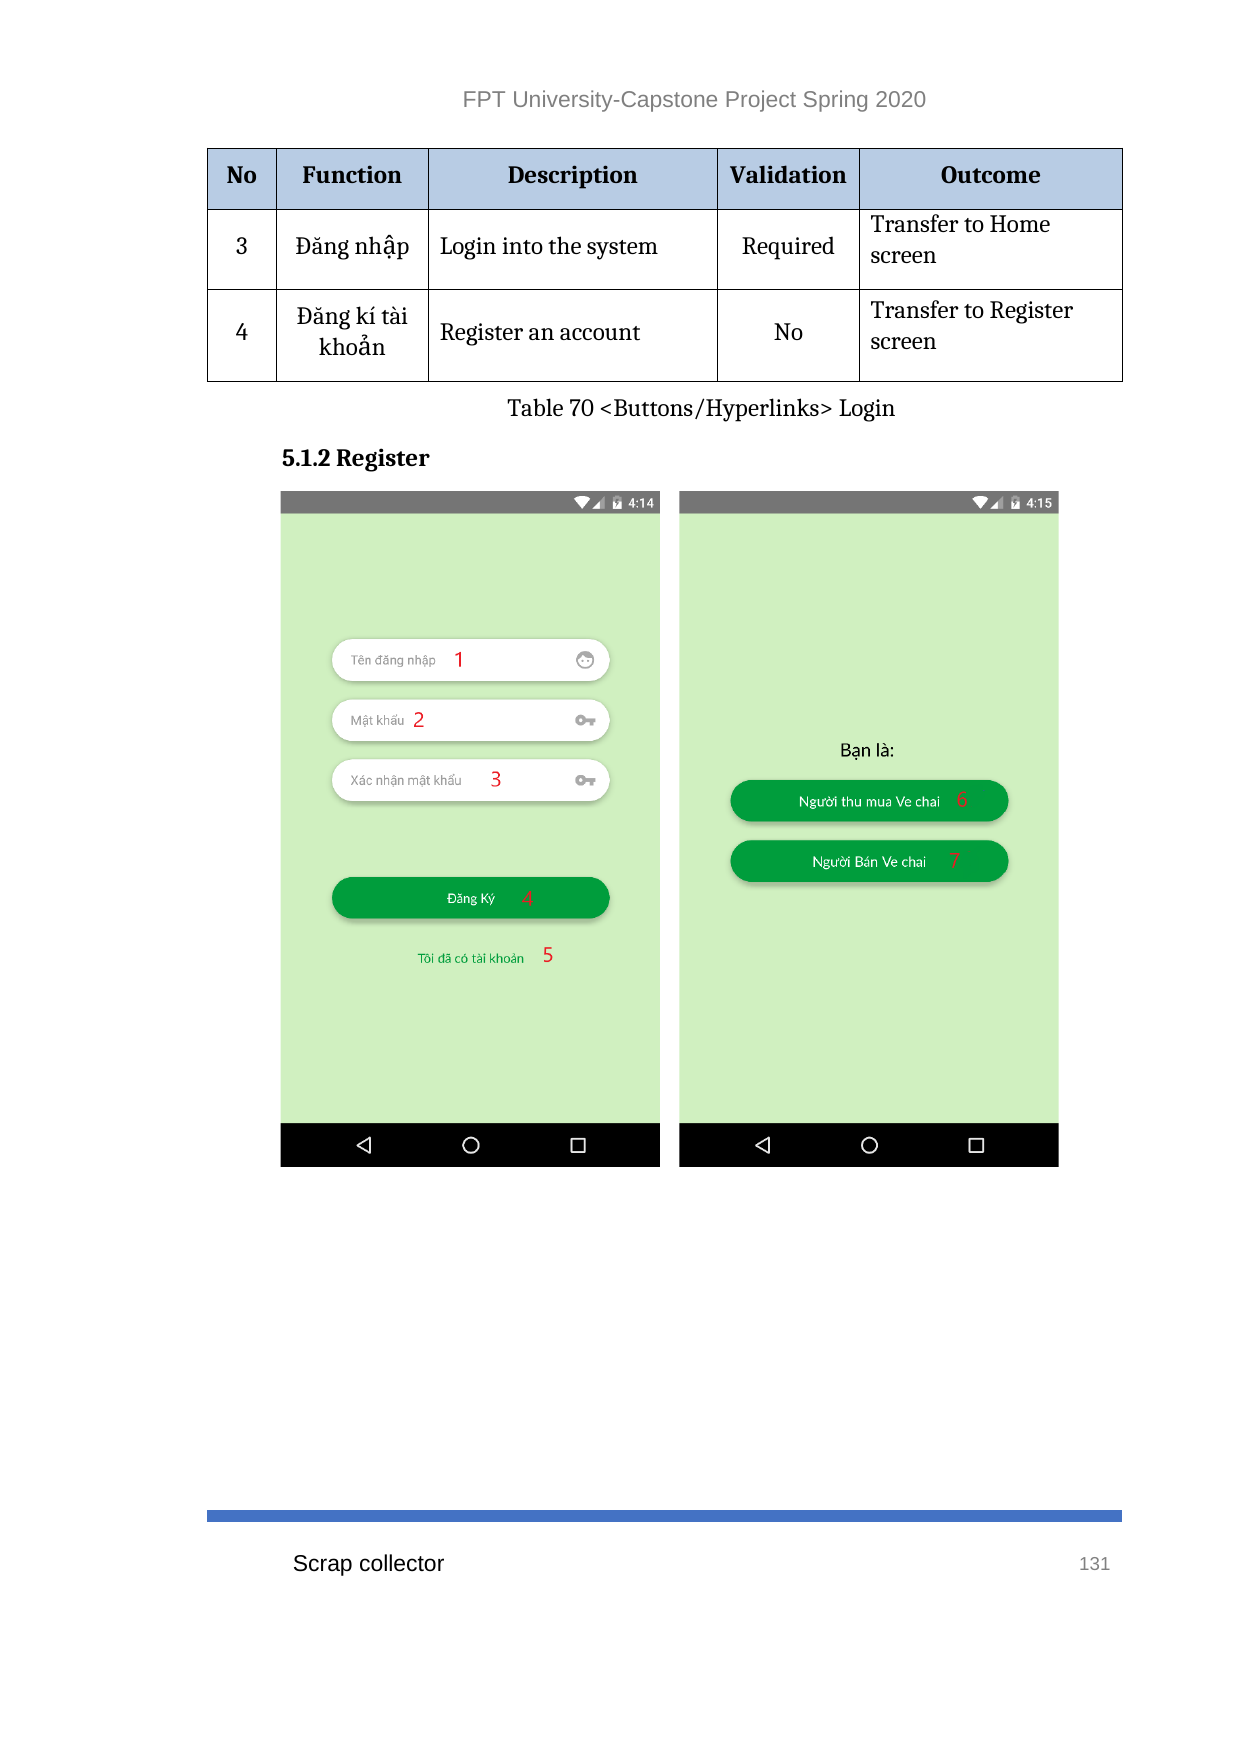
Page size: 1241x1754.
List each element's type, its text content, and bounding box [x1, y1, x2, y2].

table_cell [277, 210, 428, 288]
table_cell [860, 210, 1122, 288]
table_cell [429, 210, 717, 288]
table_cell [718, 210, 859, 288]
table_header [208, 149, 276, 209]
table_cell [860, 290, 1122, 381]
picture [280, 491, 660, 1167]
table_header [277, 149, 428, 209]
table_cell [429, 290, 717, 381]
text Table 70 <Buttons/Hyperlinks> Login [207, 394, 1122, 423]
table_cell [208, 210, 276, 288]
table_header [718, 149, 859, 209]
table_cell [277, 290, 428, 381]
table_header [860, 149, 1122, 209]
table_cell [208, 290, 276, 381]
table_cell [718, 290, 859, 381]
picture [679, 491, 1059, 1167]
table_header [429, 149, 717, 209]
subtitle 5.1.2 Register [282, 444, 1122, 472]
